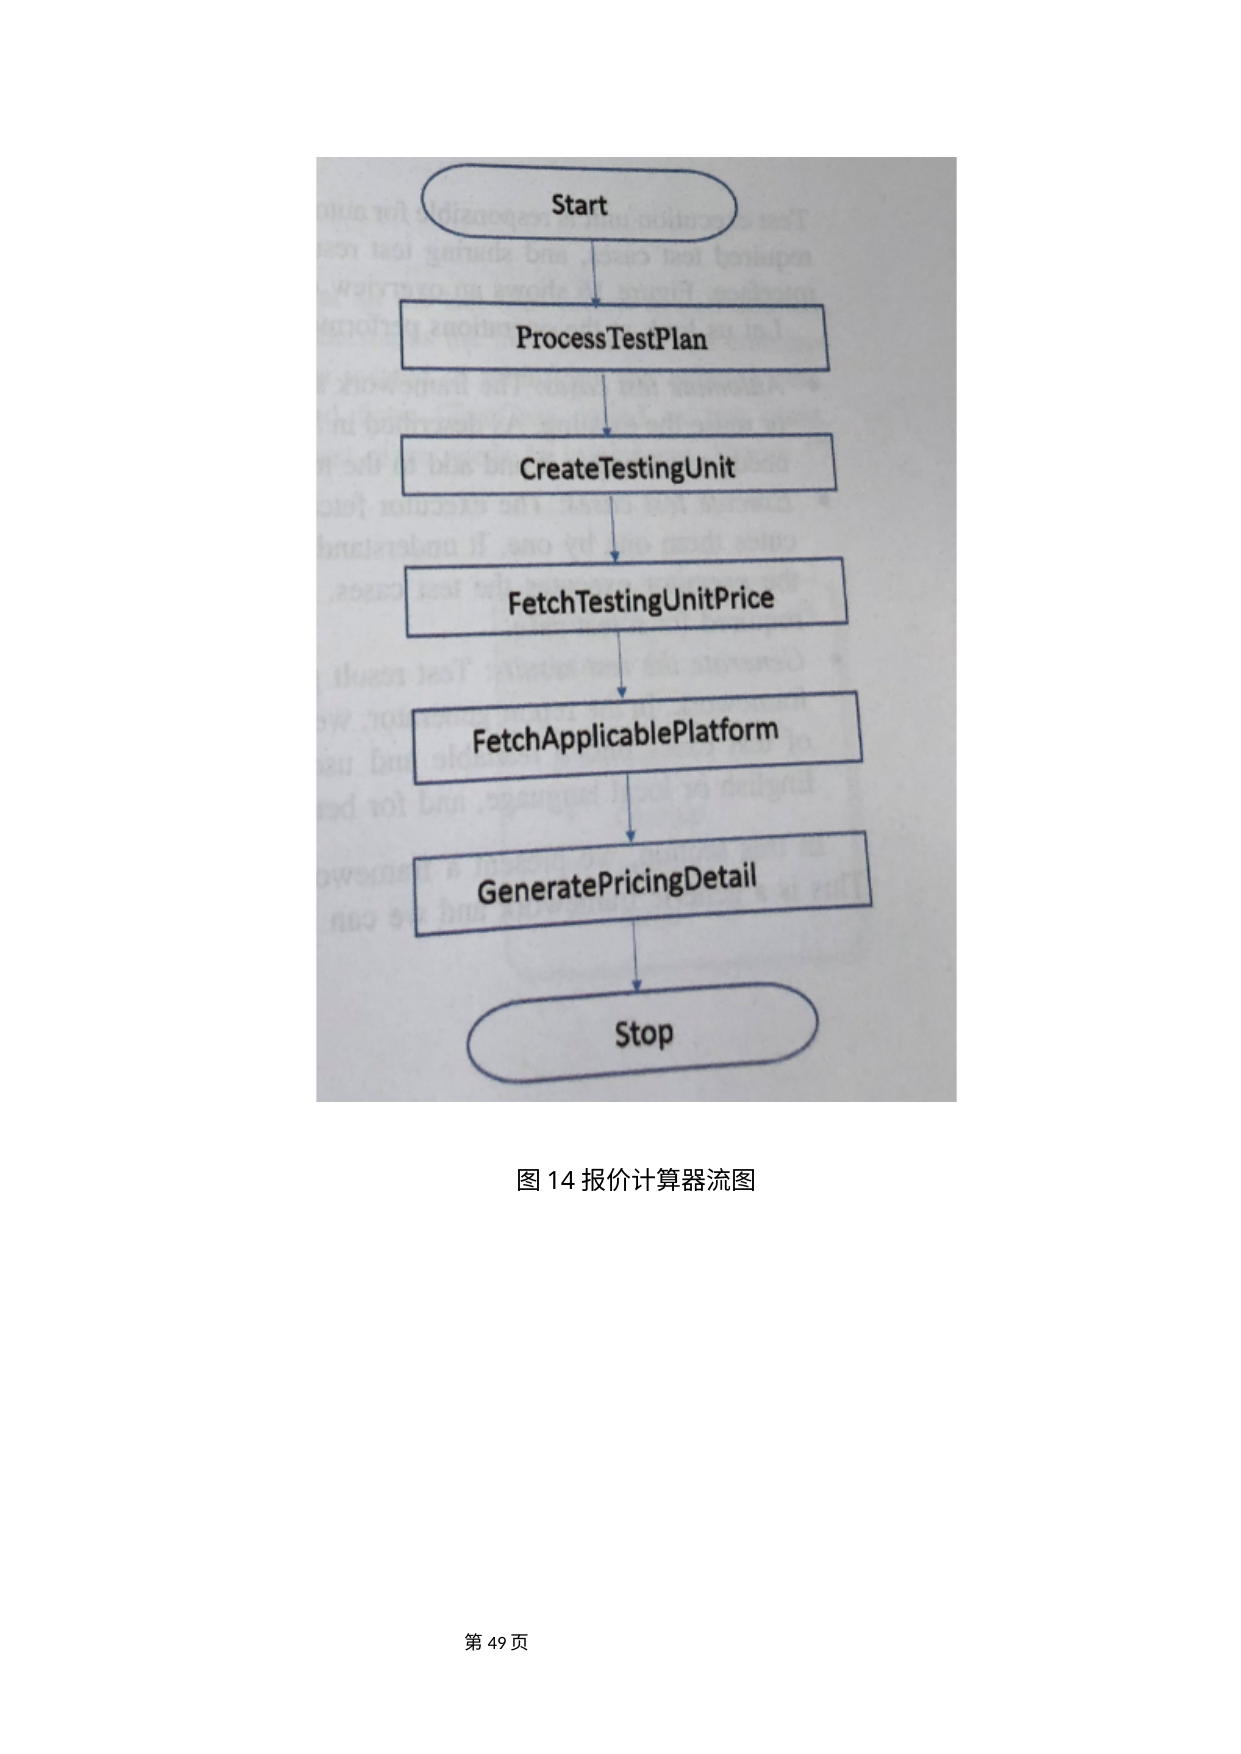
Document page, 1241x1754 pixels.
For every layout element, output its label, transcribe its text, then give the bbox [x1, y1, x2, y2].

picture [316, 157, 957, 1102]
text 图14 报价计算器流图 [144, 1146, 1085, 1211]
